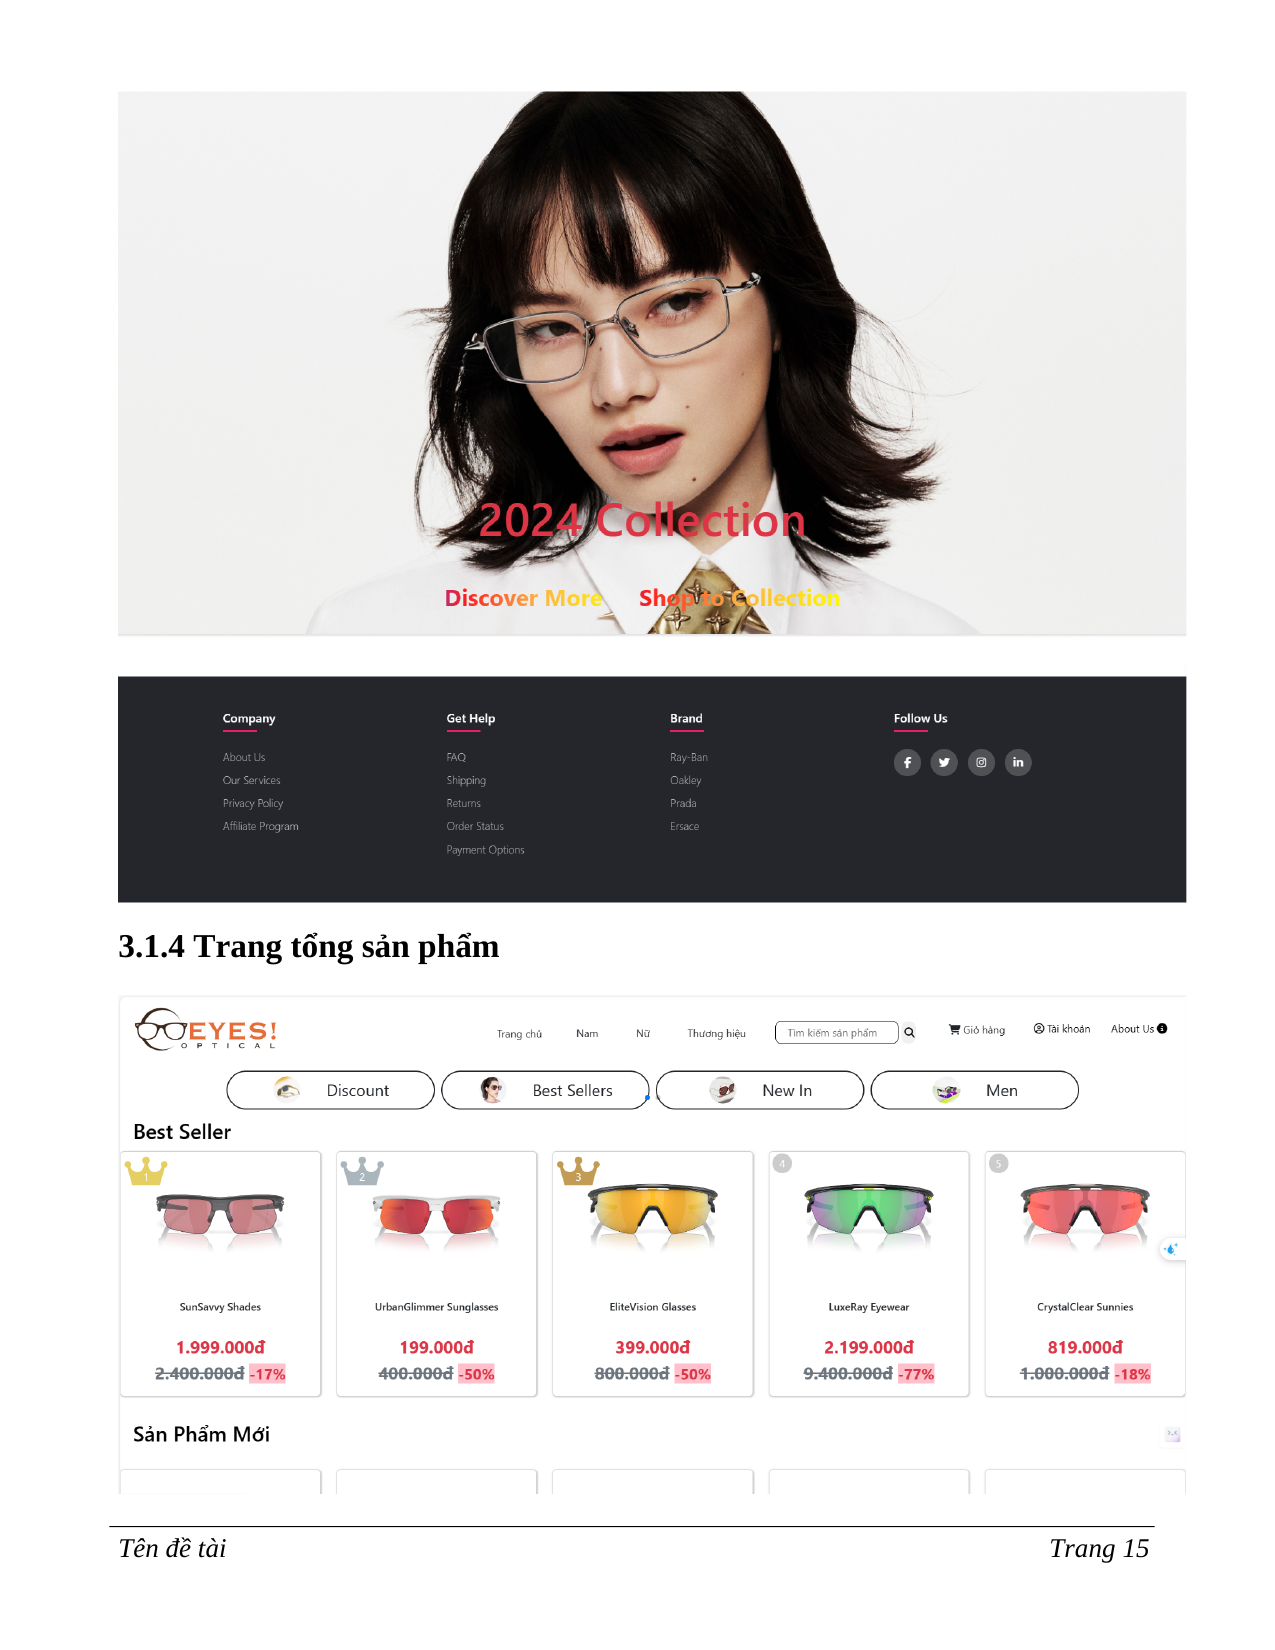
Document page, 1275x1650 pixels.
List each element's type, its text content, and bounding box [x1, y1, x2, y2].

subtitle Trang tổng sản phẩm [118, 926, 1186, 964]
picture [118, 995, 1187, 1494]
picture [118, 656, 1187, 907]
picture [118, 88, 1187, 637]
